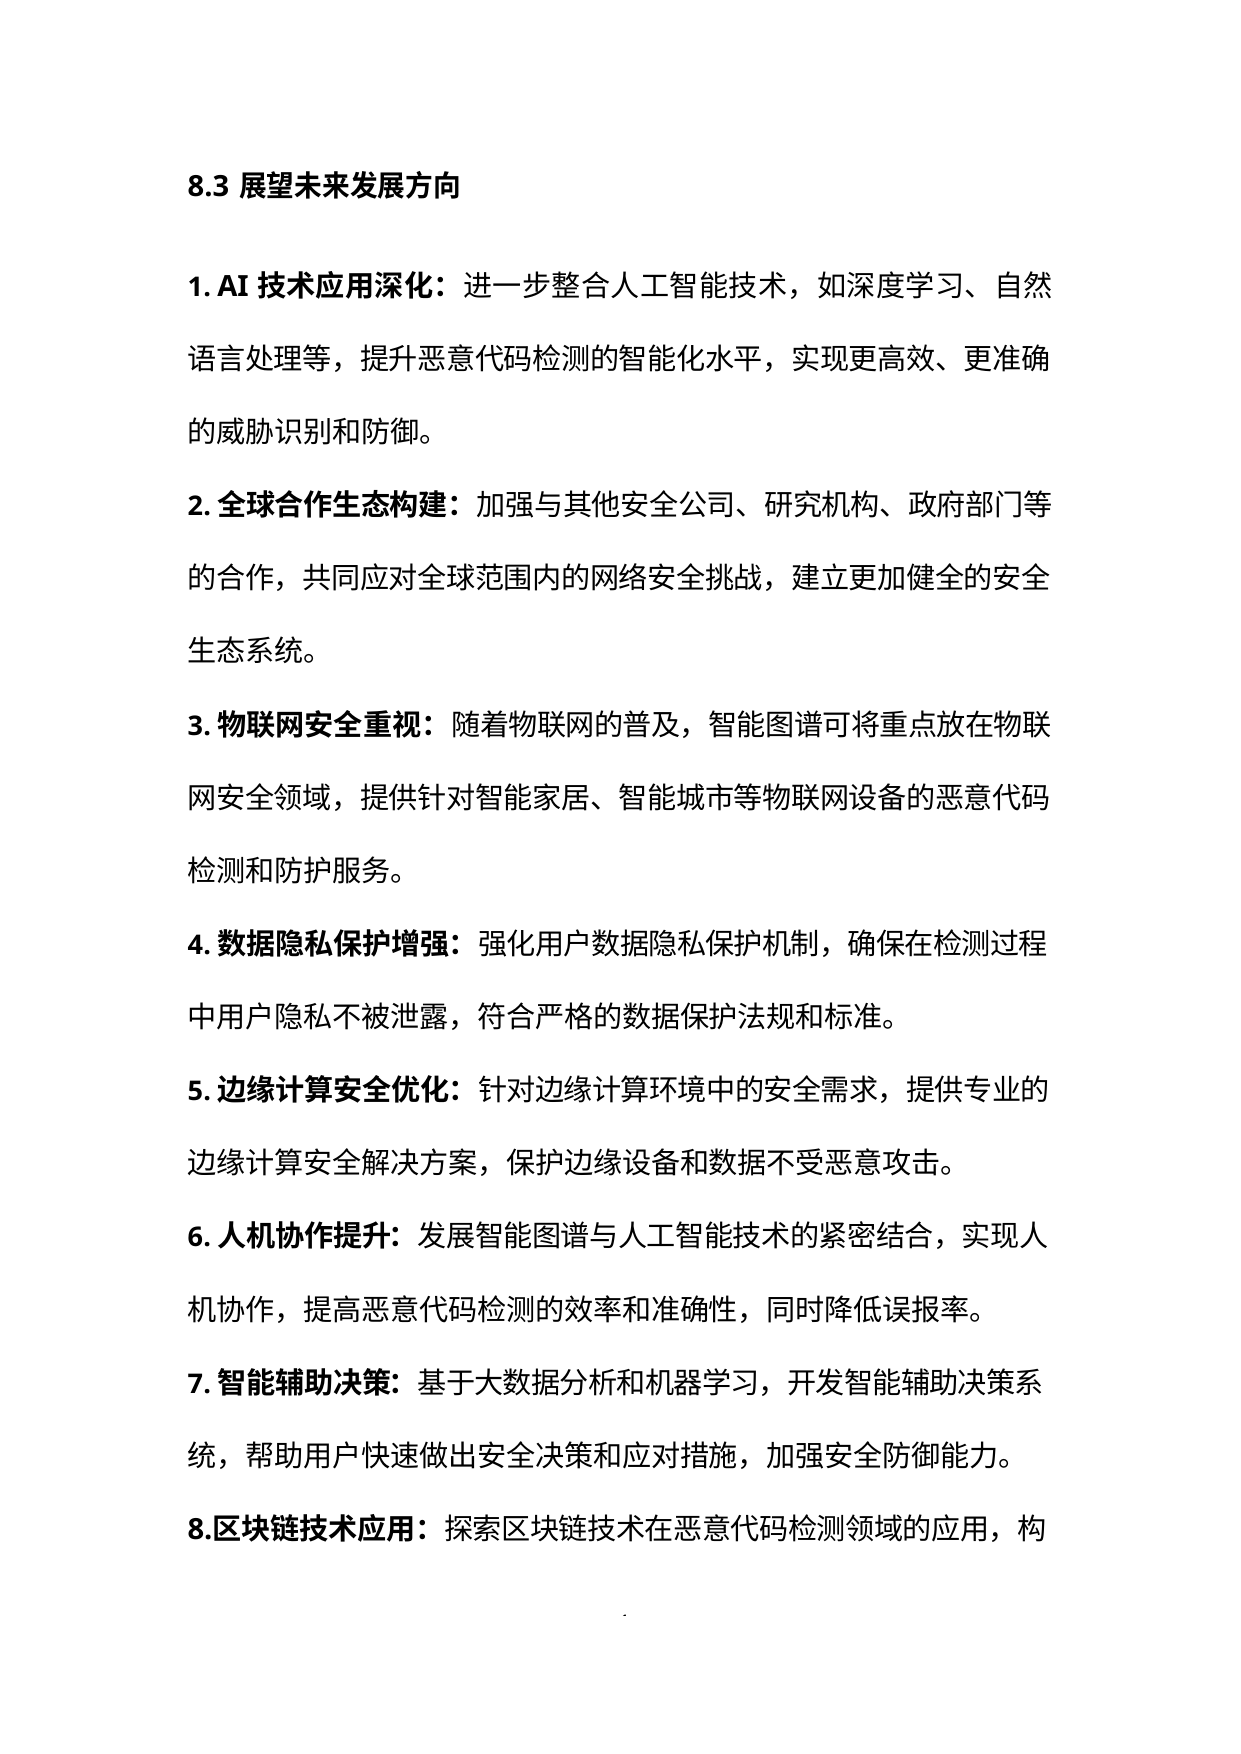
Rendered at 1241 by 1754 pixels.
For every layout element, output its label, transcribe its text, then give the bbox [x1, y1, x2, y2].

list 边缘计算安全优化：针对边缘计算环境中的安全需求，提供专业的边缘计算安全解决方案，保护边缘设备和数据不受恶意攻击。 [187, 1067, 1053, 1182]
list AI 技术应用深化：进一步整合人工智能技术，如深度学习、自然语言处理等，提升恶意代码检测的智能化水平，实现更高效、更准确的威胁识别和防御。 [187, 262, 1053, 451]
list 数据隐私保护增强：强化用户数据隐私保护机制，确保在检测过程中用户隐私不被泄露，符合严格的数据保护法规和标准。 [187, 921, 1053, 1036]
list 人机协作提升：发展智能图谱与人工智能技术的紧密结合，实现人机协作，提高恶意代码检测的效率和准确性，同时降低误报率。 [187, 1213, 1053, 1328]
list 全球合作生态构建：加强与其他安全公司、研究机构、政府部门等的合作，共同应对全球范围内的网络安全挑战，建立更加健全的安全生态系统。 [187, 482, 1053, 670]
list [187, 1359, 1053, 1548]
subtitle 展望未来发展方向 [187, 162, 1176, 204]
list 物联网安全重视：随着物联网的普及，智能图谱可将重点放在物联网安全领域，提供针对智能家居、智能城市等物联网设备的恶意代码检测和防护服务。 [187, 701, 1053, 890]
